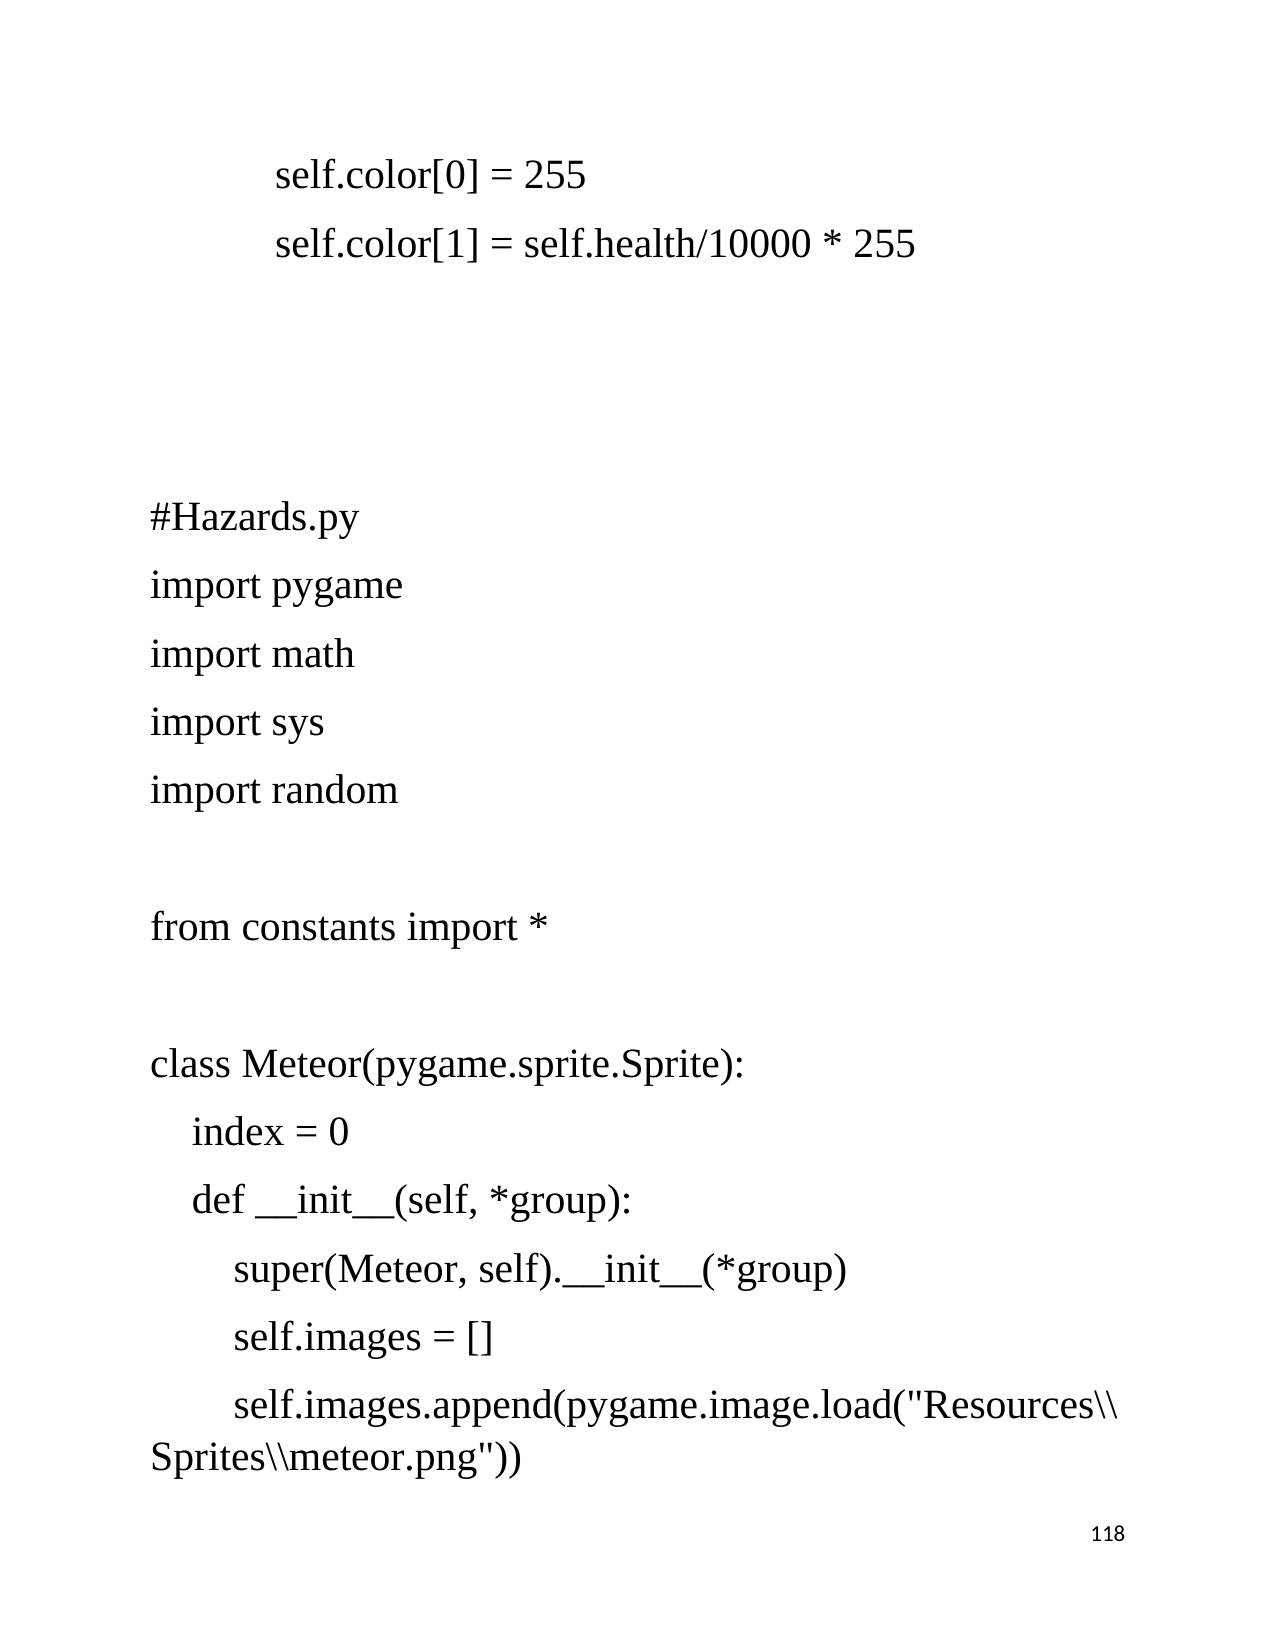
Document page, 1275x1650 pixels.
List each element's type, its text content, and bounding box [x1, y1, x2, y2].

text import pygame [150, 560, 1125, 608]
text import random [150, 765, 1125, 813]
text self.color[0] = 255 [150, 150, 1125, 198]
text import math [150, 628, 1125, 676]
text super(Meteor, self).__init__(*group) [150, 1243, 1125, 1291]
text from constants import * [150, 902, 1125, 949]
text def __init__(self, *group): [150, 1175, 1125, 1223]
text self.images = [] [150, 1312, 1125, 1359]
text import sys [150, 697, 1125, 744]
text self.color[1] = self.health/10000 * 255 [150, 218, 1125, 266]
text #Hazards.py [150, 492, 1125, 539]
text self.images.append(pygame.image.load("Resources\\Sprites\\meteor.png")) [150, 1380, 1125, 1479]
text class Meteor(pygame.sprite.Sprite): [150, 1038, 1125, 1086]
text index = 0 [150, 1107, 1125, 1154]
